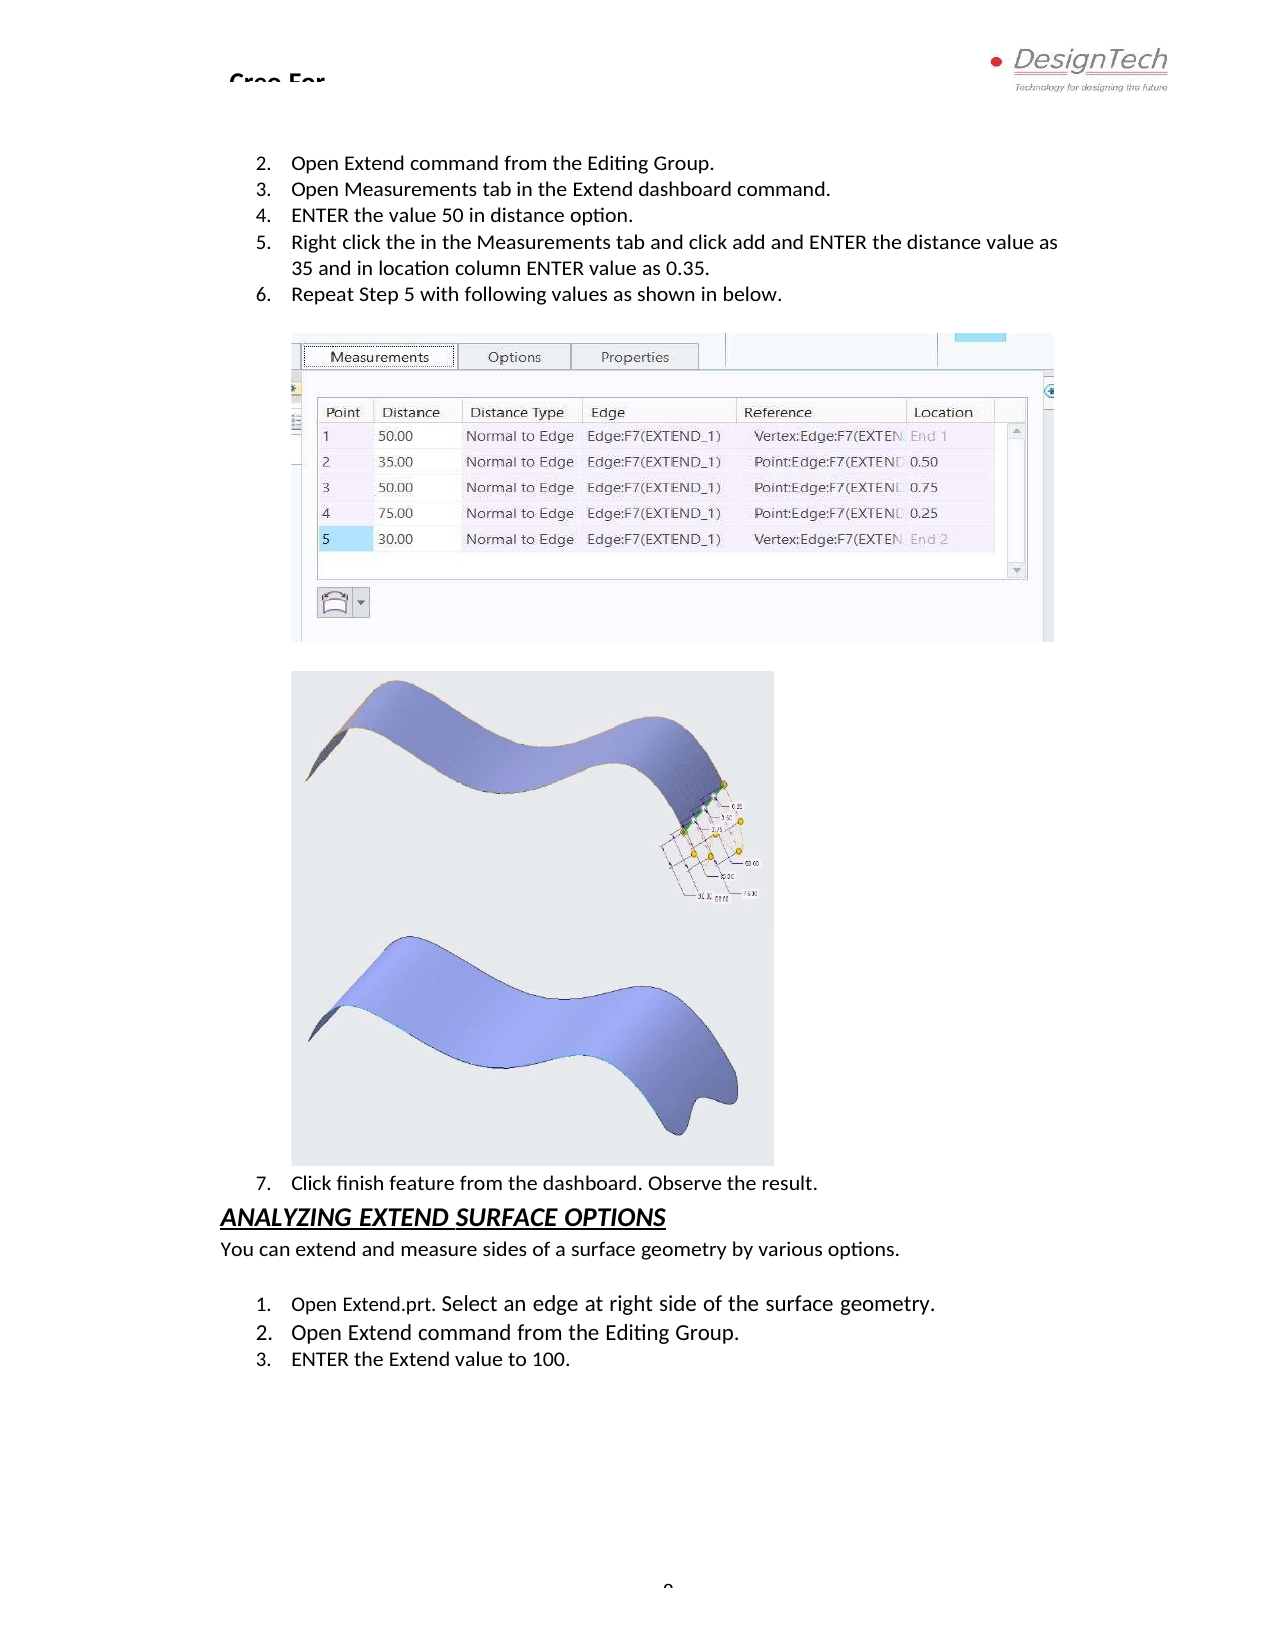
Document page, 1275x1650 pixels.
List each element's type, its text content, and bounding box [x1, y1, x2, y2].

list Open Extend.prt. Select an edge at right side of the surface geometry. [256, 1289, 1231, 1317]
list Open Extend command from the Editing Group. [256, 1318, 1231, 1346]
text You can extend and measure sides of a surface geometry by various options. [220, 1236, 1231, 1261]
picture [990, 47, 1168, 92]
list Right click the in the Measurements tab and click add and ENTER the distance value as 35 and in location column ENTER value as 0.35. [256, 229, 1072, 281]
list Open Measurements tab in the Extend dashboard command. [256, 176, 1231, 202]
list Repeat Step 5 with following values as shown in below. [256, 282, 1231, 307]
list Open Extend command from the Editing Group. [256, 150, 1231, 175]
subtitle ANALYZING EXTEND SURFACE OPTIONS [220, 1200, 1231, 1233]
picture [291, 333, 1054, 642]
picture [291, 671, 775, 1166]
list ENTER the Extend value to 100. [256, 1346, 1231, 1372]
list ENTER the value 50 in distance option. [256, 203, 1231, 228]
